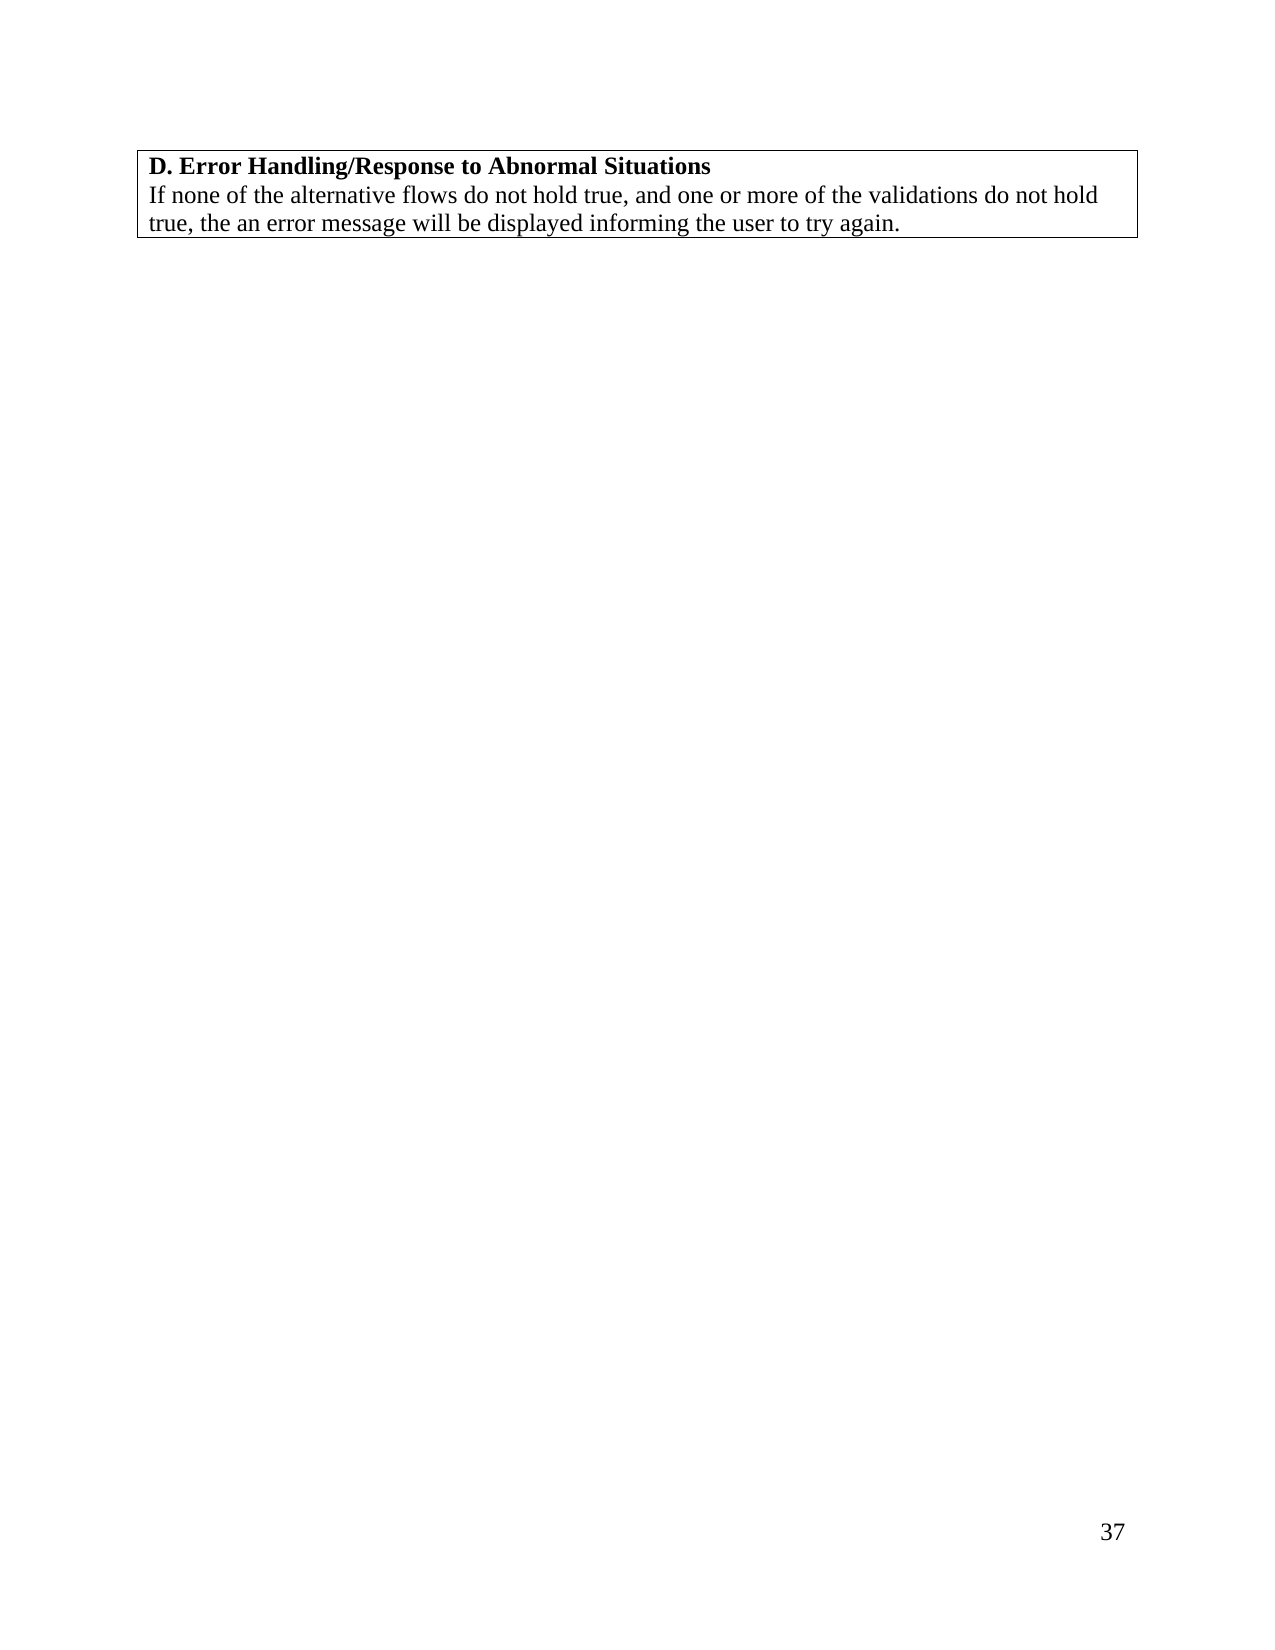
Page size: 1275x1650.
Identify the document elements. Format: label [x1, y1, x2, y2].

table_cell [138, 151, 1137, 237]
